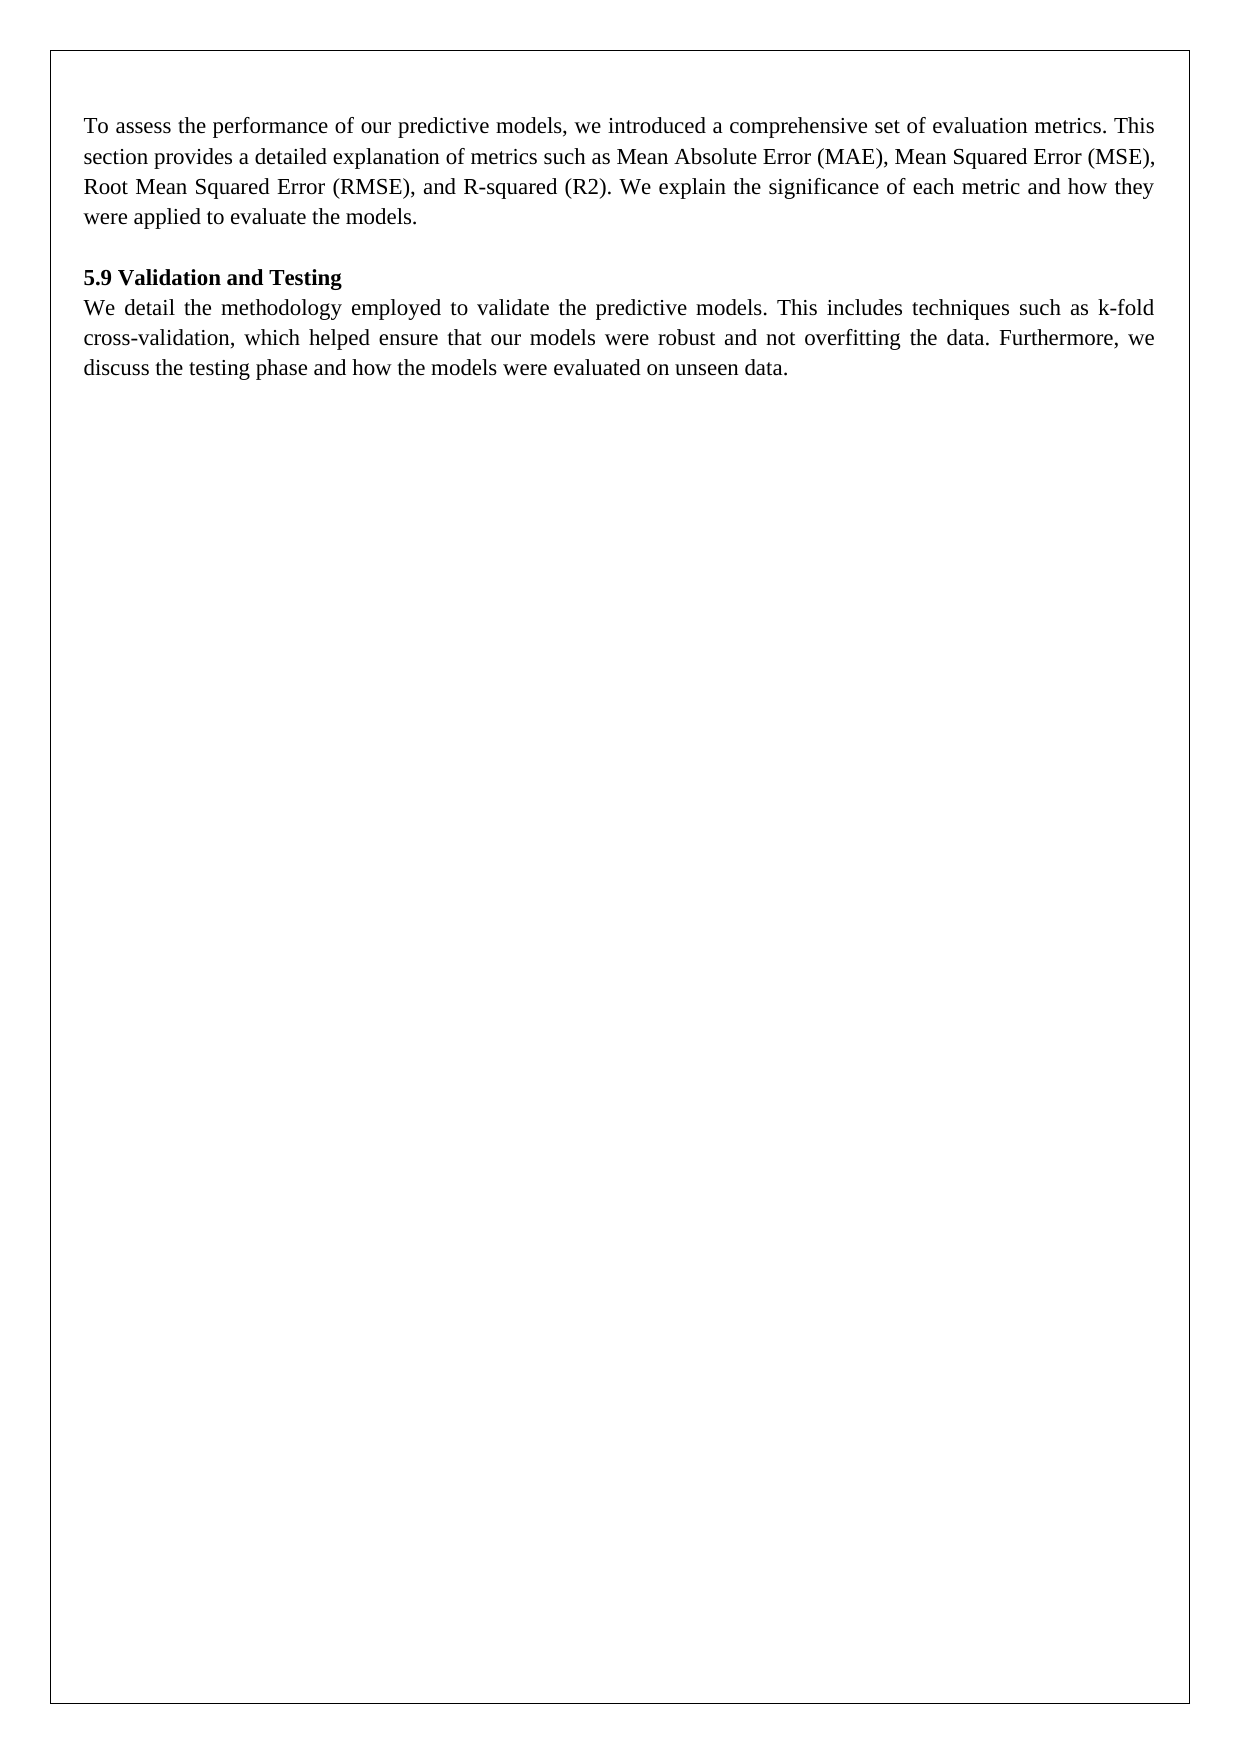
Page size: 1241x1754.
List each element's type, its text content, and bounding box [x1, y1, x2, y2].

text We detail the methodology employed to validate the predictive models. This includes techniques such as k-fold cross-validation, which helped ensure that our models were robust and not overfitting the data. Furthermore, we discuss the testing phase and how the models were evaluated on unseen data. [83, 294, 1157, 381]
text To assess the performance of our predictive models, we introduced a comprehensive set of evaluation metrics. This section provides a detailed explanation of metrics such as Mean Absolute Error (MAE), Mean Squared Error (MSE), Root Mean Squared Error (RMSE), and R-squared (R2). We explain the significance of each metric and how they were applied to evaluate the models. [83, 112, 1157, 229]
text 5.9 Validation and Testing [83, 263, 1157, 290]
